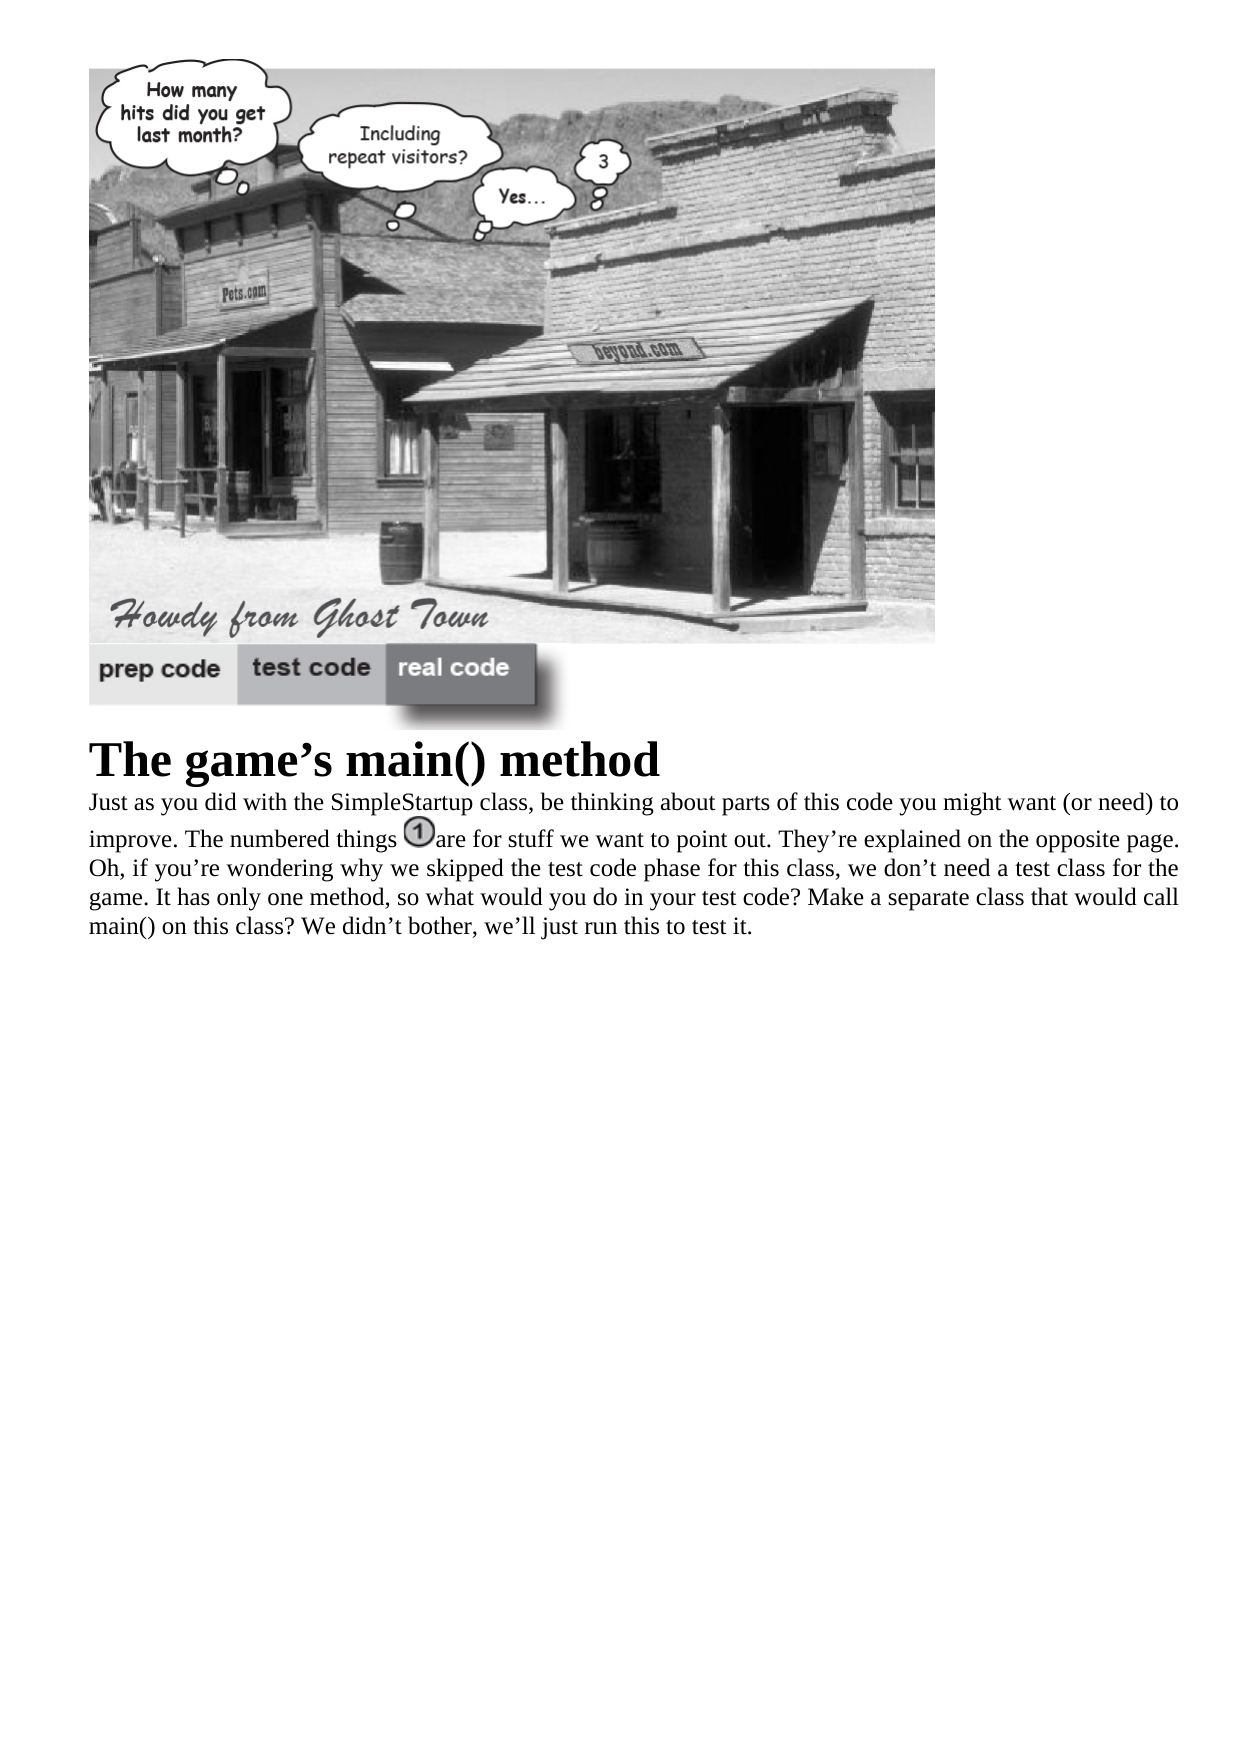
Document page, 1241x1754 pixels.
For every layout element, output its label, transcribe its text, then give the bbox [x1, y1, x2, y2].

picture [88, 59, 936, 730]
picture [403, 816, 436, 848]
text Just as you did with the SimpleStartup class, be thinking about parts of this code you might want (or need) to improve. The numbered things are for stuff we want to point out. They’re explained on the opposite page. Oh, if you’re wondering why we skipped the test code phase for this class, we don’t need a test class for the game. It has only one method, so what would you do in your test code? Make a separate class that would call main() on this class? We didn’t bother, we’ll just run this to test it. [89, 787, 1181, 939]
text The game’s main() method [89, 730, 1181, 787]
